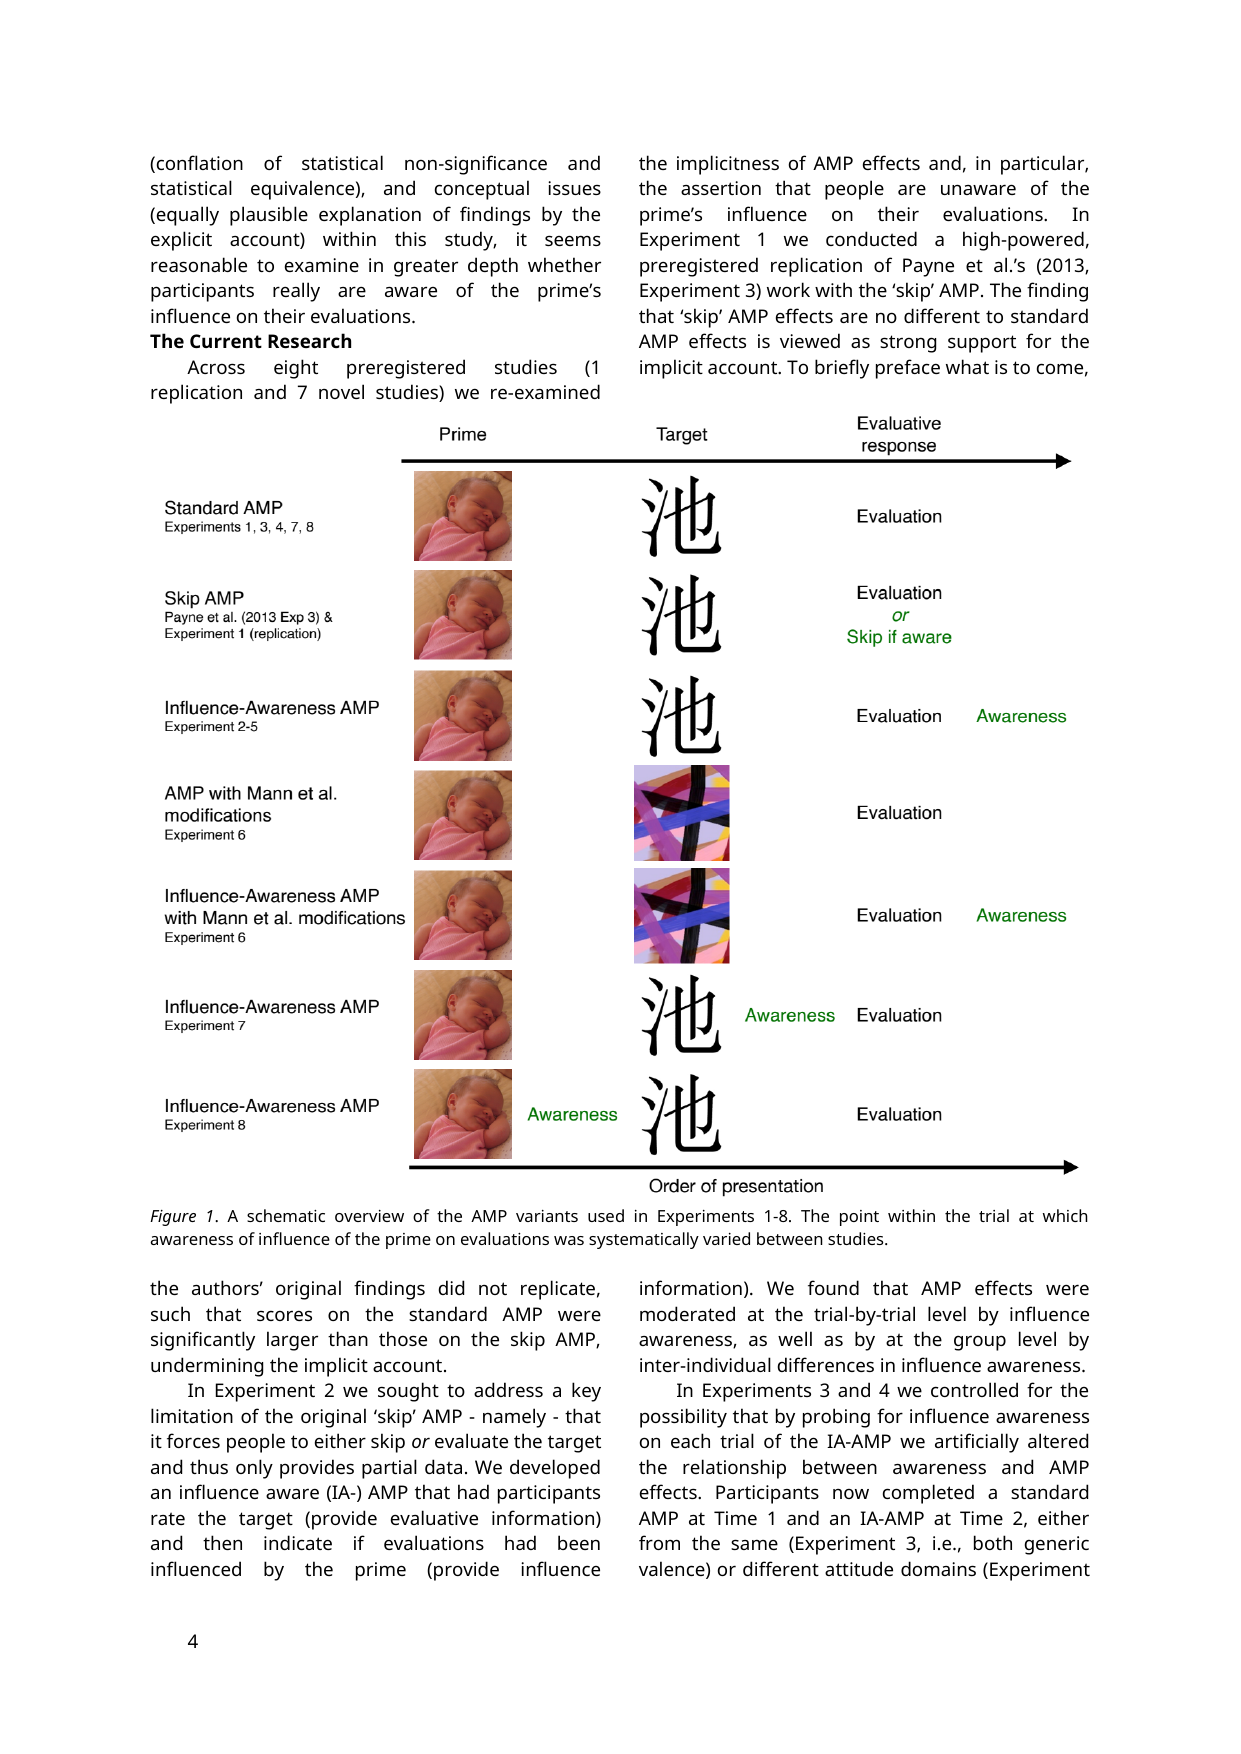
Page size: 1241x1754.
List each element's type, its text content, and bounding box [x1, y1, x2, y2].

text Figure 1. A schematic overview of the AMP variants used in Experiments 1-8. The point within the trial at which awareness of influence of the prime on evaluations was systematically varied between studies. [150, 1205, 1090, 1250]
subtitle The Current Research [150, 329, 602, 354]
text In Experiment 2 we sought to address a key limitation of the original ‘skip’ AMP - namely - that it forces people to either skip or evaluate the target and thus only provides partial data. We developed an influence aware (IA-) AMP that had participants rate the target (provide evaluative information) and then indicate if evaluations had been influenced by the prime (provide influence information). We found that AMP effects were moderated at the trial-by-trial level by influence awareness, as well as by at the group level by inter-individual differences in influence awareness. [638, 1275, 1090, 1377]
text the authors’ original findings did not replicate, such that scores on the standard AMP were significantly larger than those on the skip AMP, undermining the implicit account. [150, 1275, 602, 1377]
text In Experiment 2 we sought to address a key limitation of the original ‘skip’ AMP - namely - that it forces people to either skip or evaluate the target and thus only provides partial data. We developed an influence aware (IA-) AMP that had participants rate the target (provide evaluative information) and then indicate if evaluations had been influenced by the prime (provide influence information). We found that AMP effects were moderated at the trial-by-trial level by influence awareness, as well as by at the group level by inter-individual differences in influence awareness. [150, 1377, 602, 1582]
text Across eight preregistered studies (1 replication and 7 novel studies) we re-examined the implicitness of AMP effects and, in particular, the assertion that people are unaware of the prime’s influence on their evaluations. In Experiment 1 we conducted a high-powered, preregistered replication of Payne et al.’s (2013, Experiment 3) work with the ‘skip’ AMP. The finding that ‘skip’ AMP effects are no different to standard AMP effects is viewed as strong support for the implicit account. To briefly preface what is to come, [638, 150, 1090, 380]
